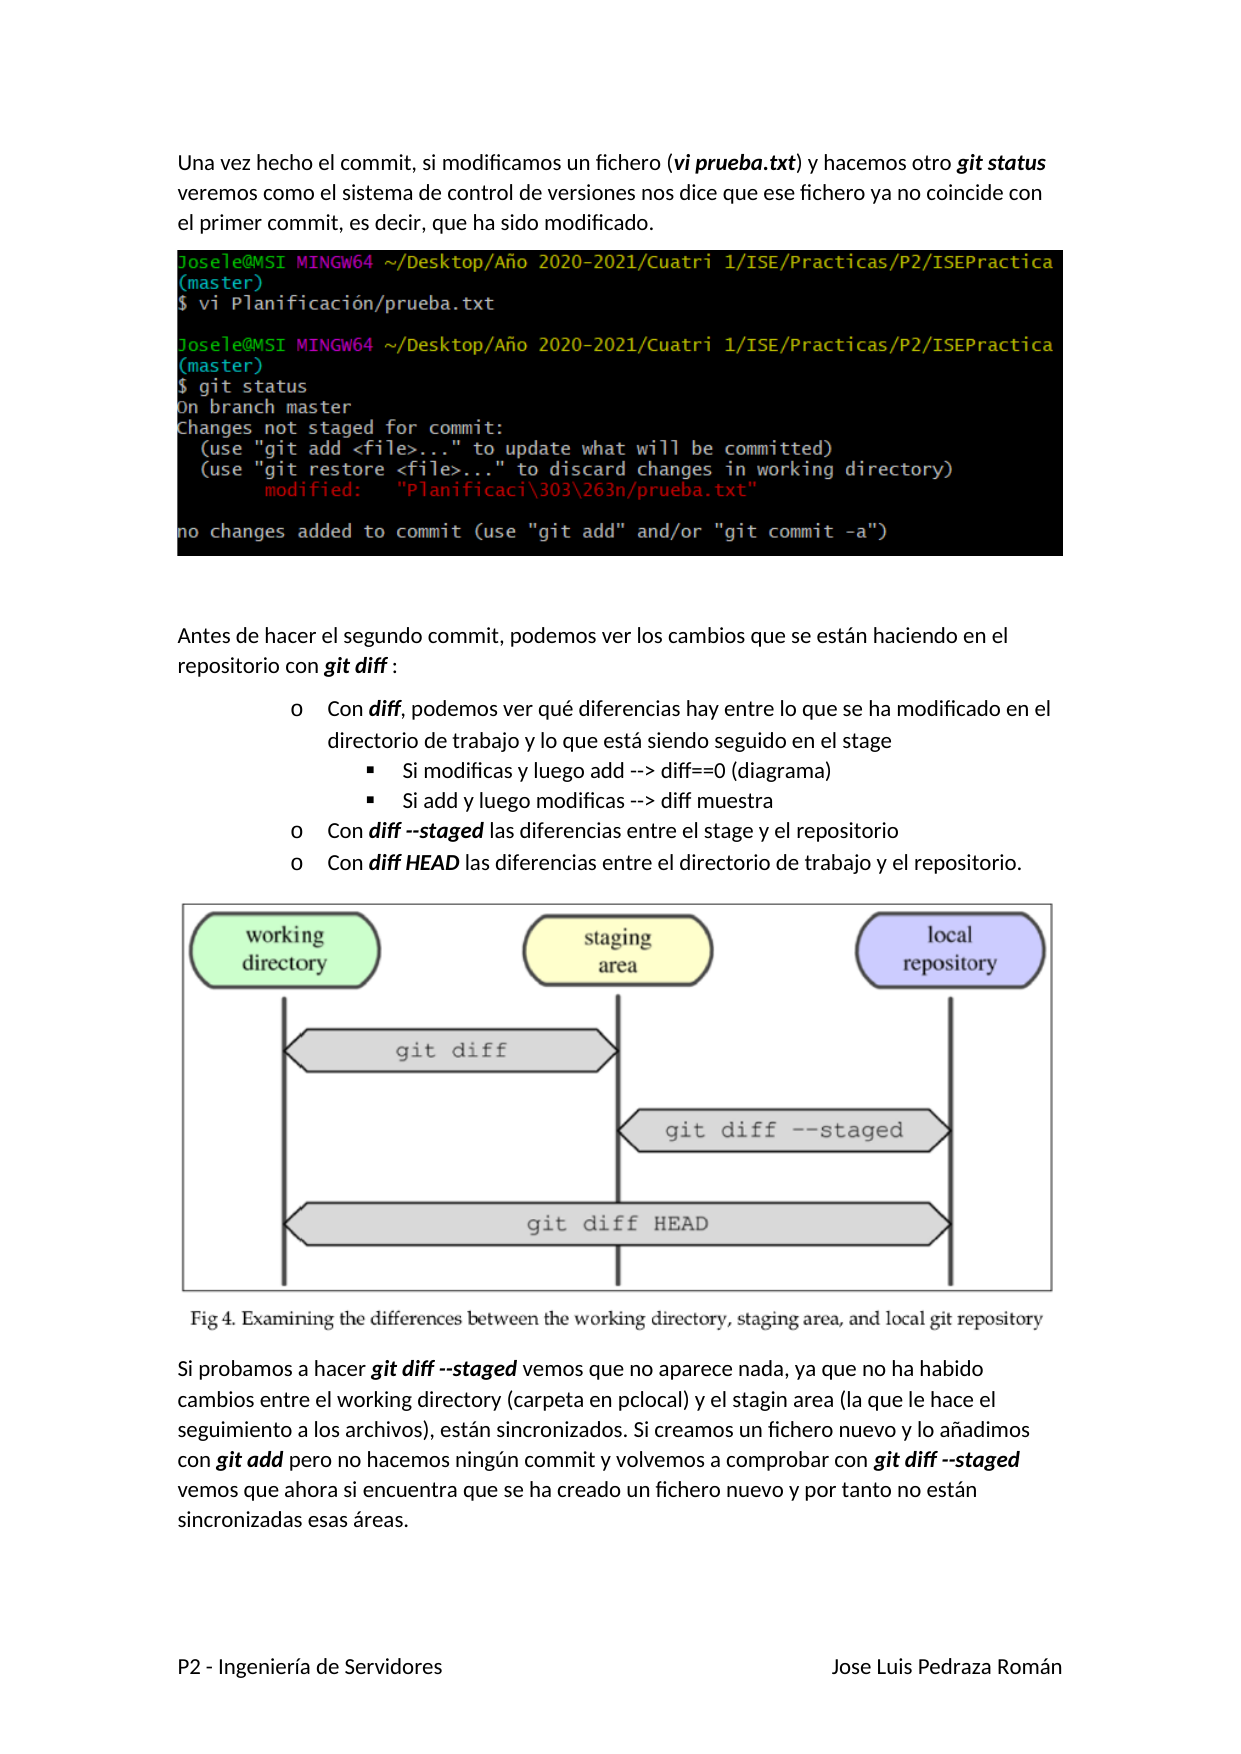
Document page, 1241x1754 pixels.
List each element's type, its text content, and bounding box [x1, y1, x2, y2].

list Con diff, podemos ver qué diferencias hay entre lo que se ha modificado en el directorio de trabajo y lo que está siendo seguido en el stage [290, 694, 1063, 754]
picture [177, 896, 1063, 1336]
list Si add y luego modificas --> diff muestra [365, 786, 1063, 814]
text Antes de hacer el segundo commit, podemos ver los cambios que se están haciendo en el repositorio con git diff : [177, 621, 1063, 680]
picture [177, 250, 1063, 556]
text Si probamos a hacer git diff --staged vemos que no aparece nada, ya que no ha habido cambios entre el working directory (carpeta en pclocal) y el stagin area (la que le hace el seguimiento a los archivos), están sincronizados. Si creamos un fichero nuevo y lo añadimos con git add pero no hacemos ningún commit y volvemos a comprobar con git diff --staged vemos que ahora si encuentra que se ha creado un fichero nuevo y por tanto no están sincronizadas esas áreas. [177, 1354, 1063, 1534]
list Si modificas y luego add --> diff==0 (diagrama) [365, 756, 1063, 784]
list Con diff --staged las diferencias entre el stage y el repositorio [290, 816, 1063, 846]
text Una vez hecho el commit, si modificamos un fichero (vi prueba.txt) y hacemos otro git status veremos como el sistema de control de versiones nos dice que ese fichero ya no coincide con el primer commit, es decir, que ha sido modificado. [177, 148, 1063, 236]
list Con diff HEAD las diferencias entre el directorio de trabajo y el repositorio. [290, 848, 1063, 877]
